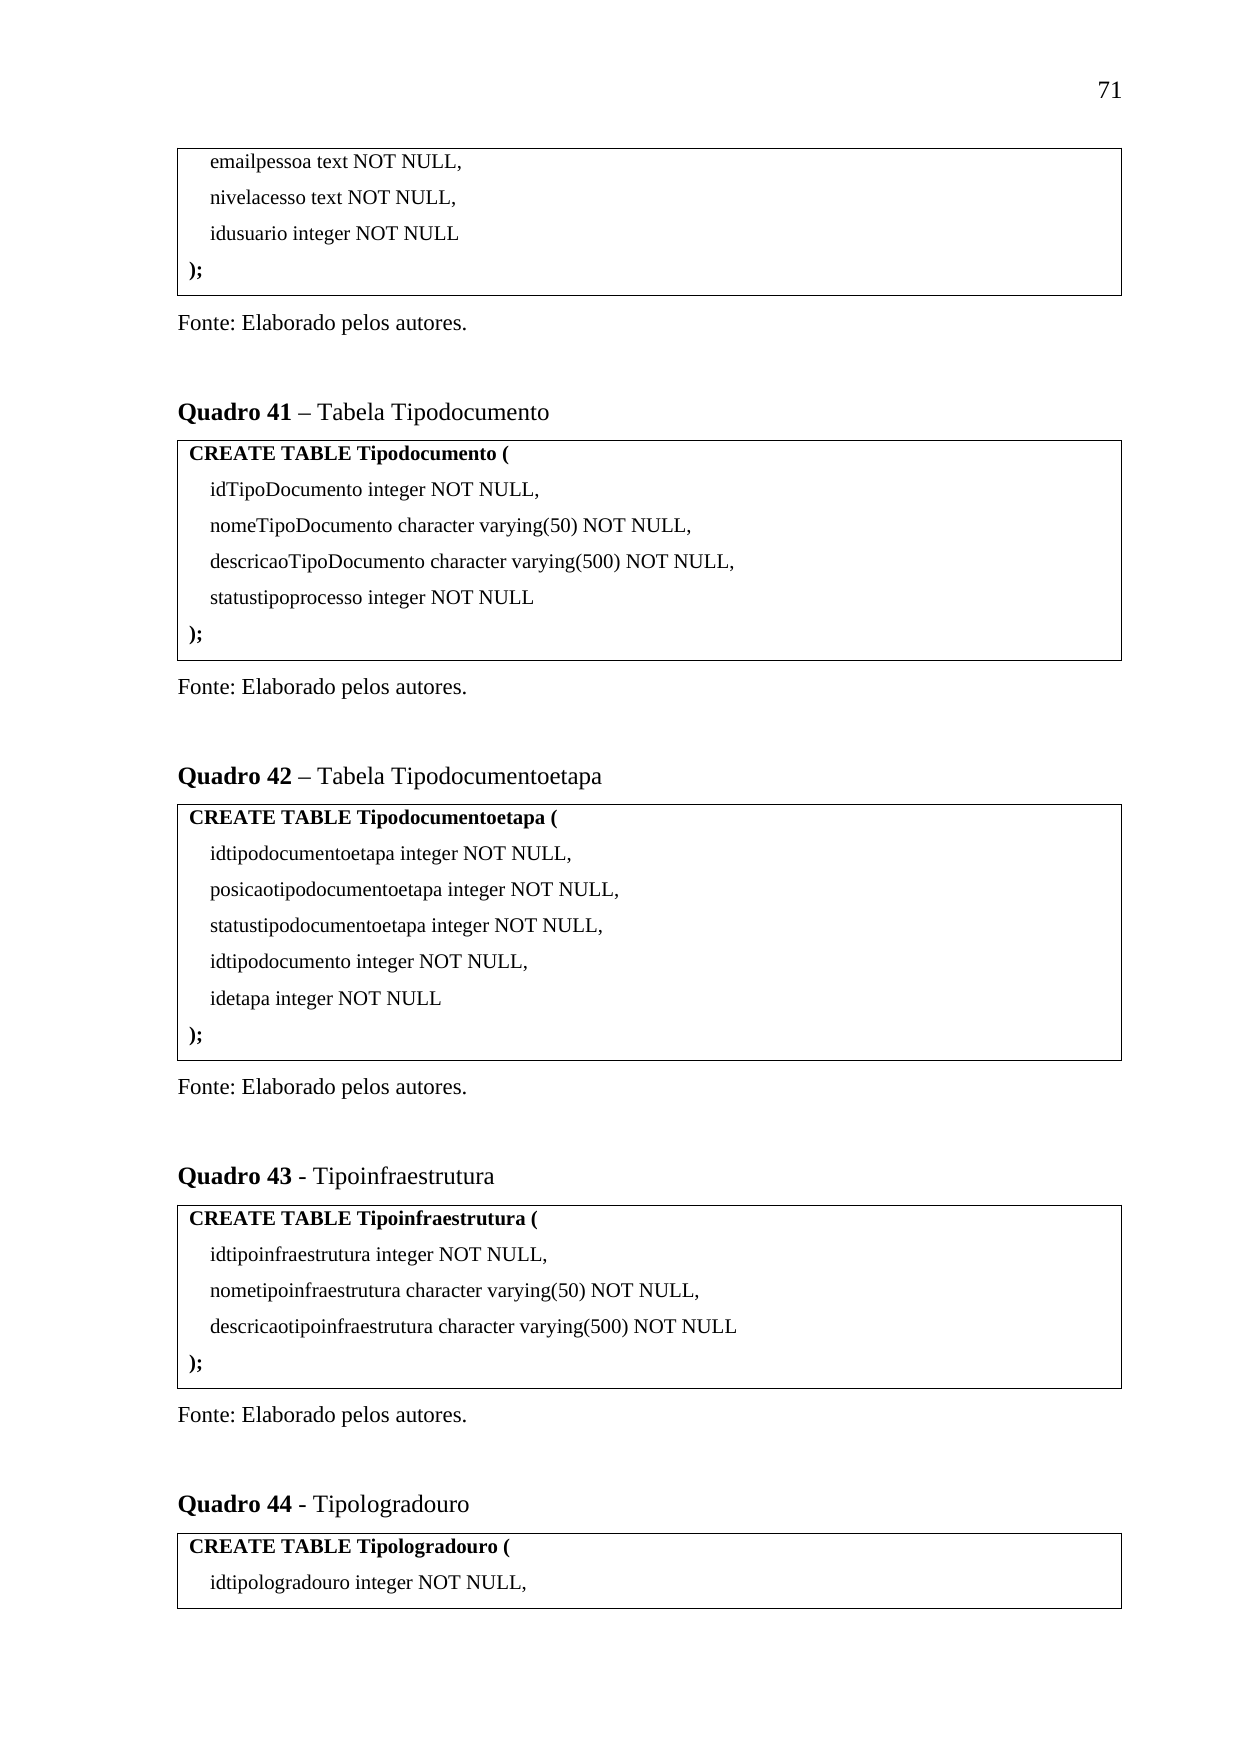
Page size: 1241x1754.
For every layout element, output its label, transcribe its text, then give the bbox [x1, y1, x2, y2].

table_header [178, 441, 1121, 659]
text Fonte: Elaborado pelos autores. [177, 1073, 1122, 1100]
text Fonte: Elaborado pelos autores. [177, 309, 1122, 335]
text Fonte: Elaborado pelos autores. [177, 673, 1122, 699]
text Quadro 43 - Tipoinfraestrutura [177, 1161, 1122, 1190]
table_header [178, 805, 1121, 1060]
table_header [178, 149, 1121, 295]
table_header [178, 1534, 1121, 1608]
text Quadro 44 - Tipologradouro [177, 1489, 1122, 1518]
text Quadro 42 – Tabela Tipodocumentoetapa [177, 761, 1122, 790]
text Fonte: Elaborado pelos autores. [177, 1402, 1122, 1428]
text Quadro 41 – Tabela Tipodocumento [177, 397, 1122, 426]
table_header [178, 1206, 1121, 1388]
